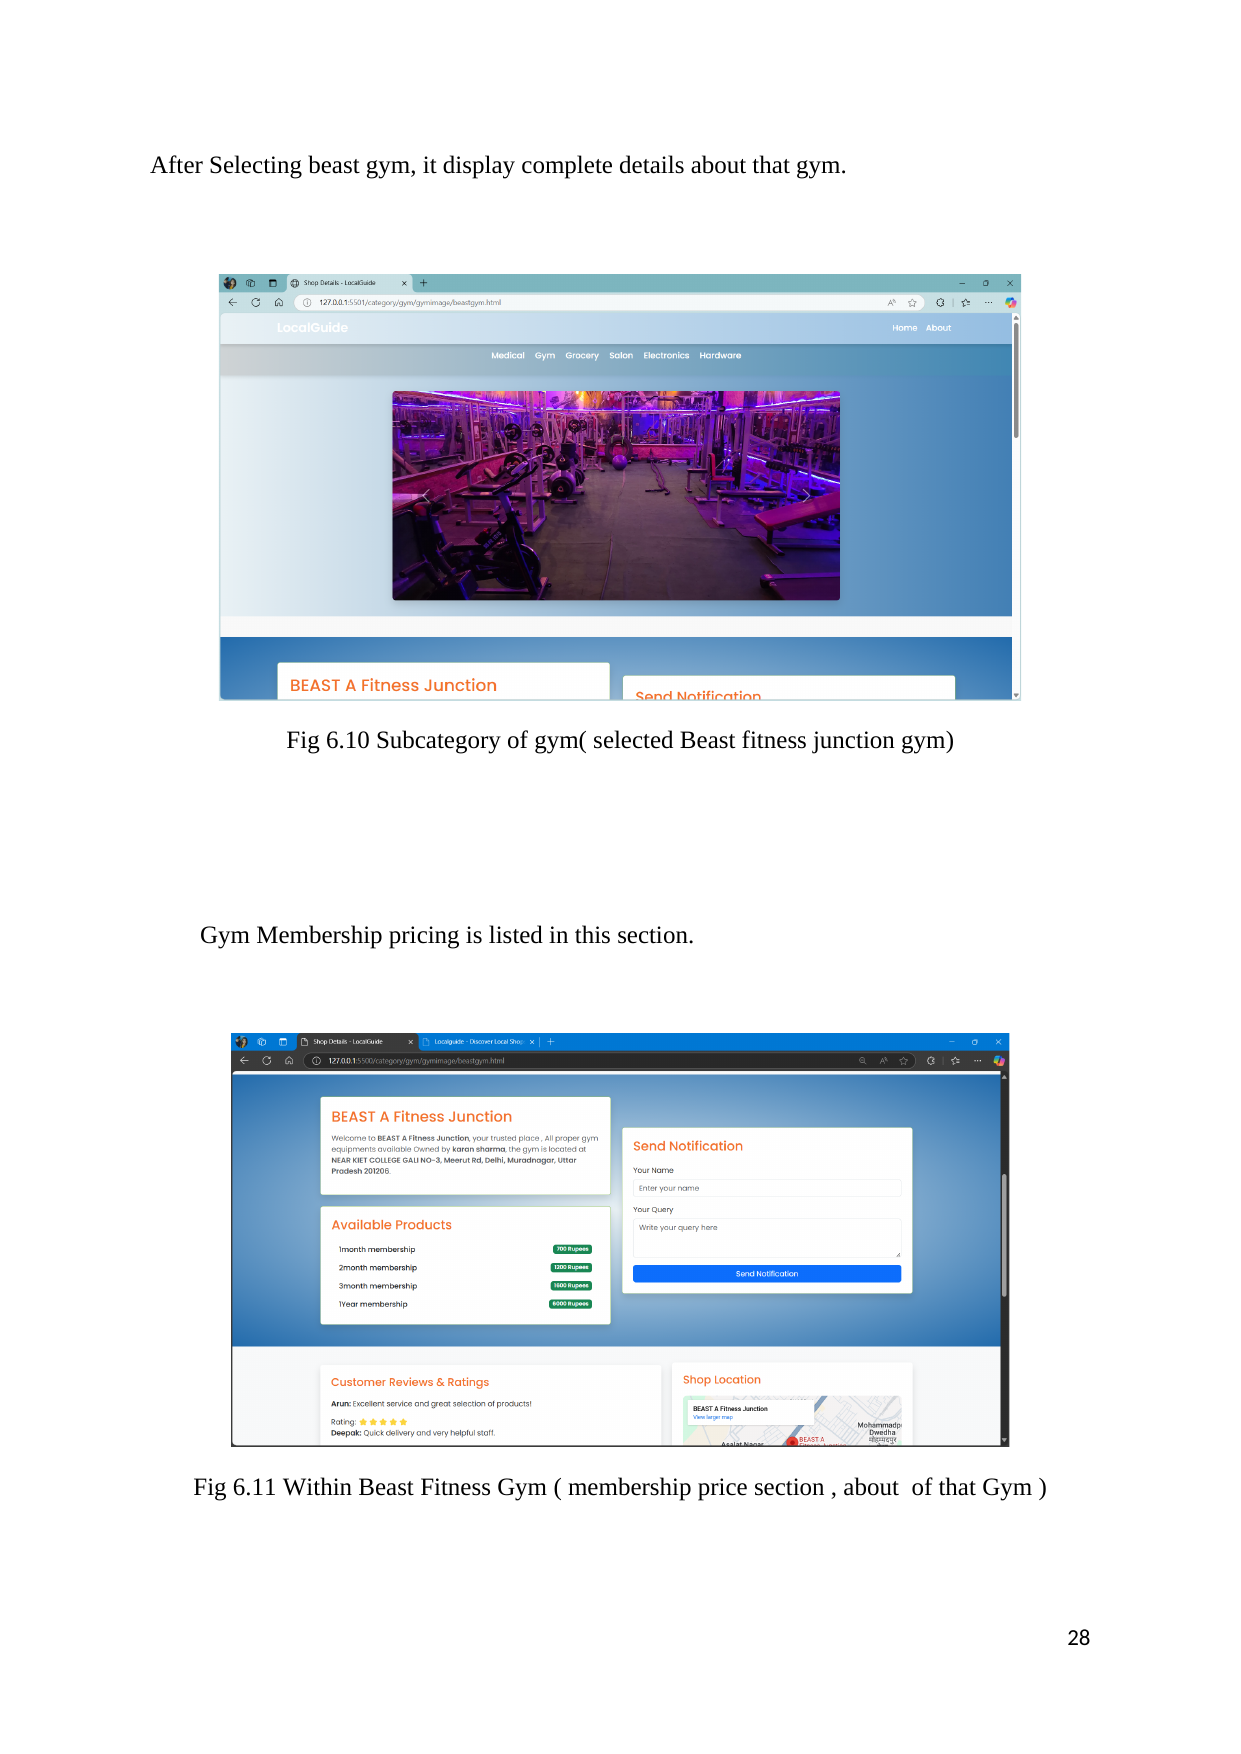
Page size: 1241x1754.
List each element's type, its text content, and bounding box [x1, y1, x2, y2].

text Fig 6.11 Within Beast Fitness Gym ( membership price section , about of that Gym ) [150, 1472, 1090, 1501]
text After Selecting beast gym, it display complete details about that gym. [150, 150, 1090, 179]
text Fig 6.10 Subcategory of gym( selected Beast fitness junction gym) [150, 726, 1090, 754]
text Gym Membership pricing is listed in this section. [150, 920, 1090, 949]
picture [231, 1033, 1010, 1447]
picture [218, 274, 1022, 701]
